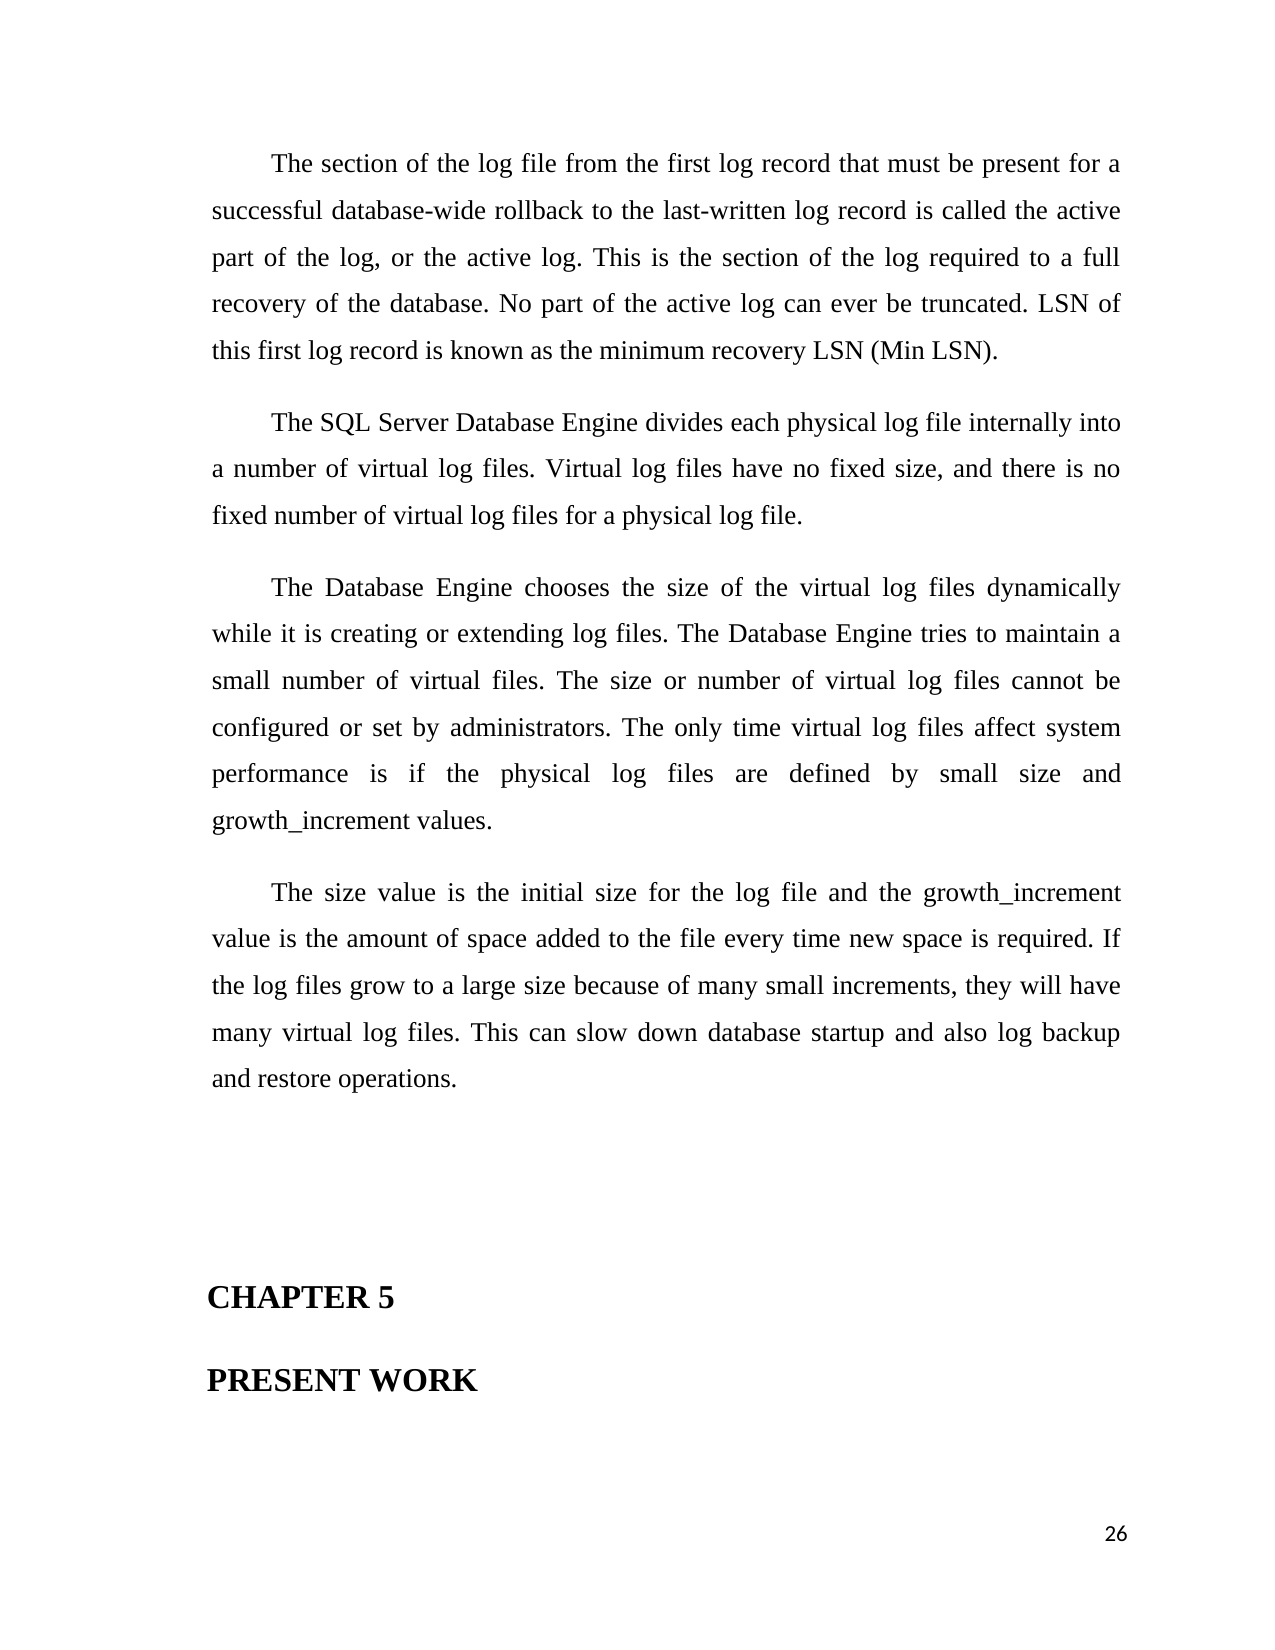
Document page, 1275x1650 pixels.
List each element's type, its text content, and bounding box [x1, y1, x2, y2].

text The SQL Server Database Engine divides each physical log file internally into a number of virtual log files. Virtual log files have no fixed size, and there is no fixed number of virtual log files for a physical log file. [212, 406, 1122, 530]
text CHAPTER 5 [207, 1278, 1122, 1316]
text The Database Engine chooses the size of the virtual log files dynamically while it is creating or extending log files. The Database Engine tries to maintain a small number of virtual files. The size or number of virtual log files cannot be configured or set by administrators. The only time virtual log files affect system performance is if the physical log files are defined by small size and growth_increment values. [212, 571, 1122, 835]
text The size value is the initial size for the log file and the growth_increment value is the amount of space added to the file every time new space is required. If the log files grow to a large size because of many small increments, they will have many virtual log files. This can slow down database startup and also log backup and restore operations. [212, 876, 1122, 1094]
text The section of the log file from the first log record that must be present for a successful database-wide rollback to the last-written log record is called the active part of the log, or the active log. This is the section of the log required to a full recovery of the database. No part of the active log can ever be truncated. LSN of this first log record is known as the minimum recovery LSN (Min LSN). [212, 148, 1122, 365]
text PRESENT WORK [207, 1360, 1122, 1398]
